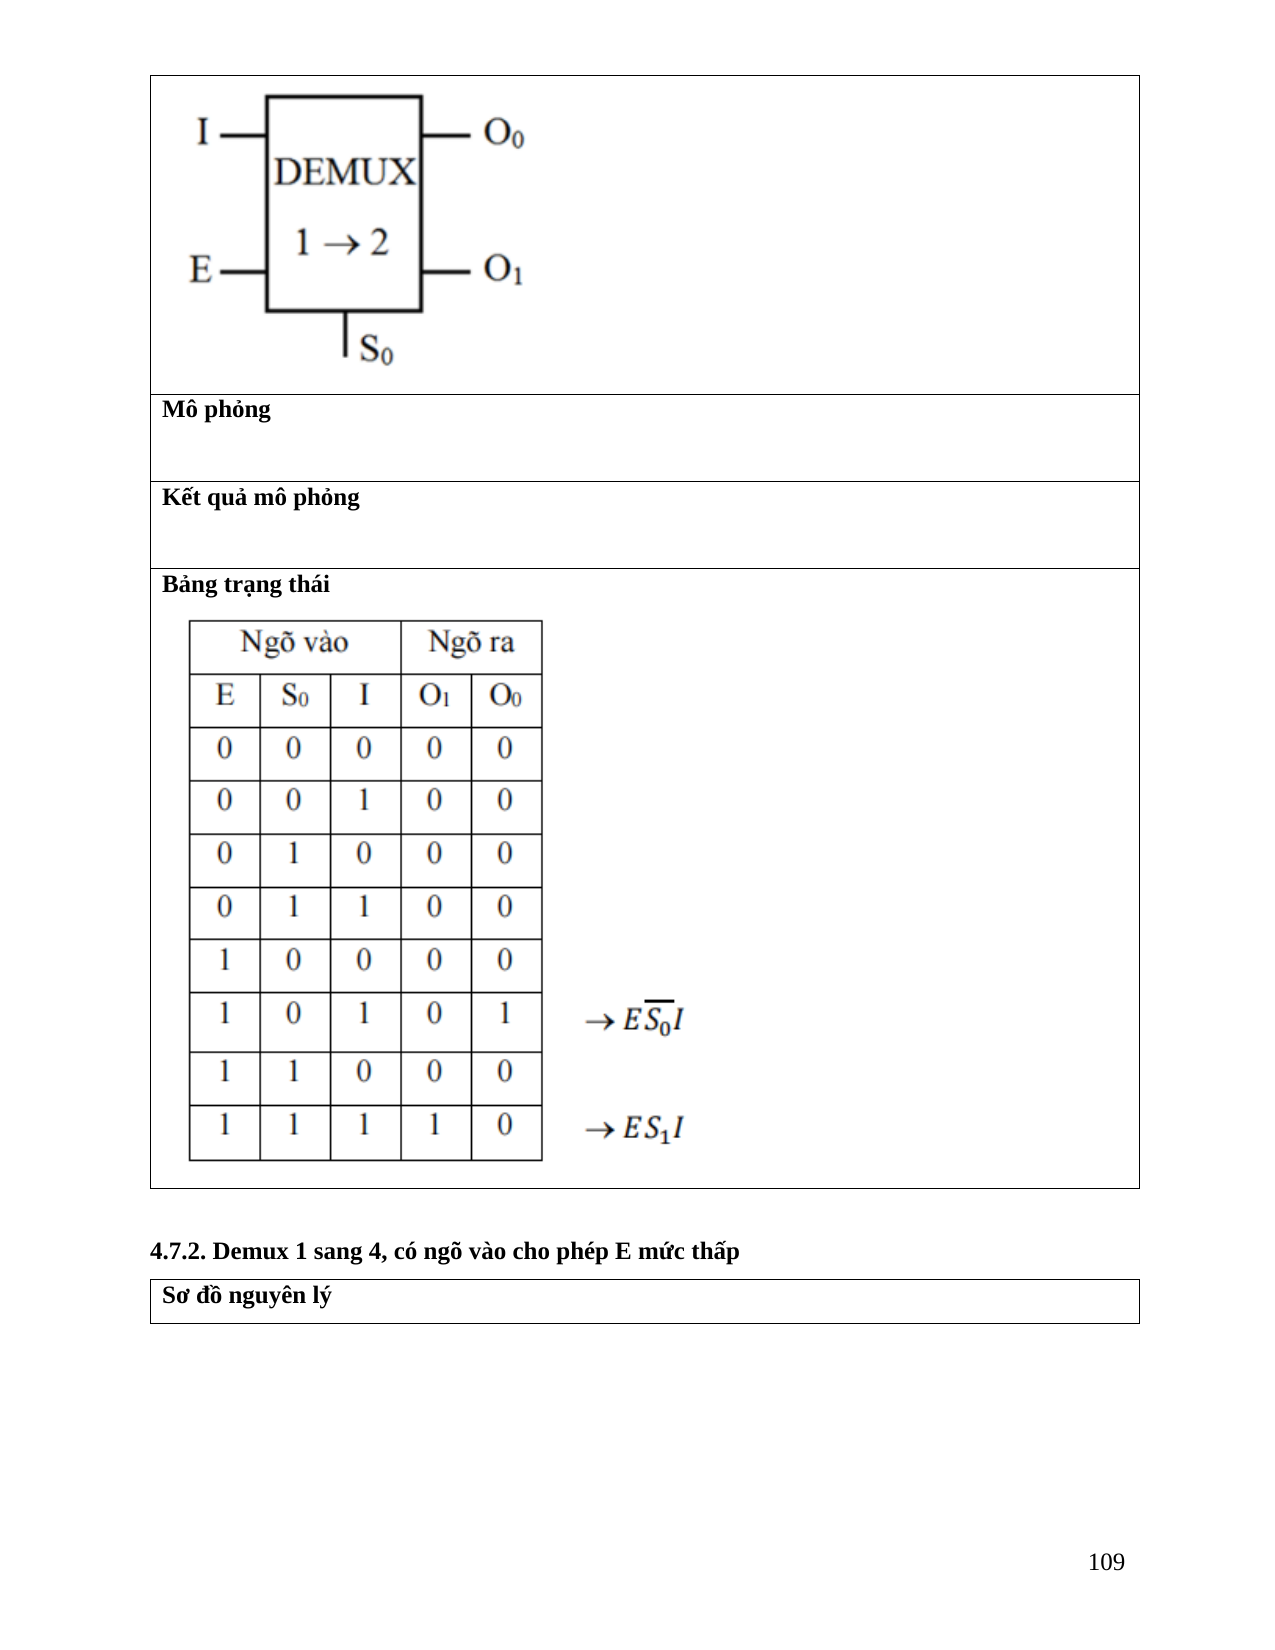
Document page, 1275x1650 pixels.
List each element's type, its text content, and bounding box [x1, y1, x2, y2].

table_header Sơ đồ nguyên lý [151, 1280, 1139, 1323]
table_cell Bảng trạng thái [151, 569, 1139, 1187]
picture [161, 612, 709, 1174]
table_cell Đóng gói [151, 76, 1139, 393]
picture [161, 76, 565, 380]
table_cell Mô phỏng [151, 395, 1139, 481]
table_cell Kết quả mô phỏng [151, 482, 1139, 568]
subtitle 4.7.2. Demux 1 sang 4, có ngõ vào cho phép E mức thấp [150, 1236, 1125, 1265]
